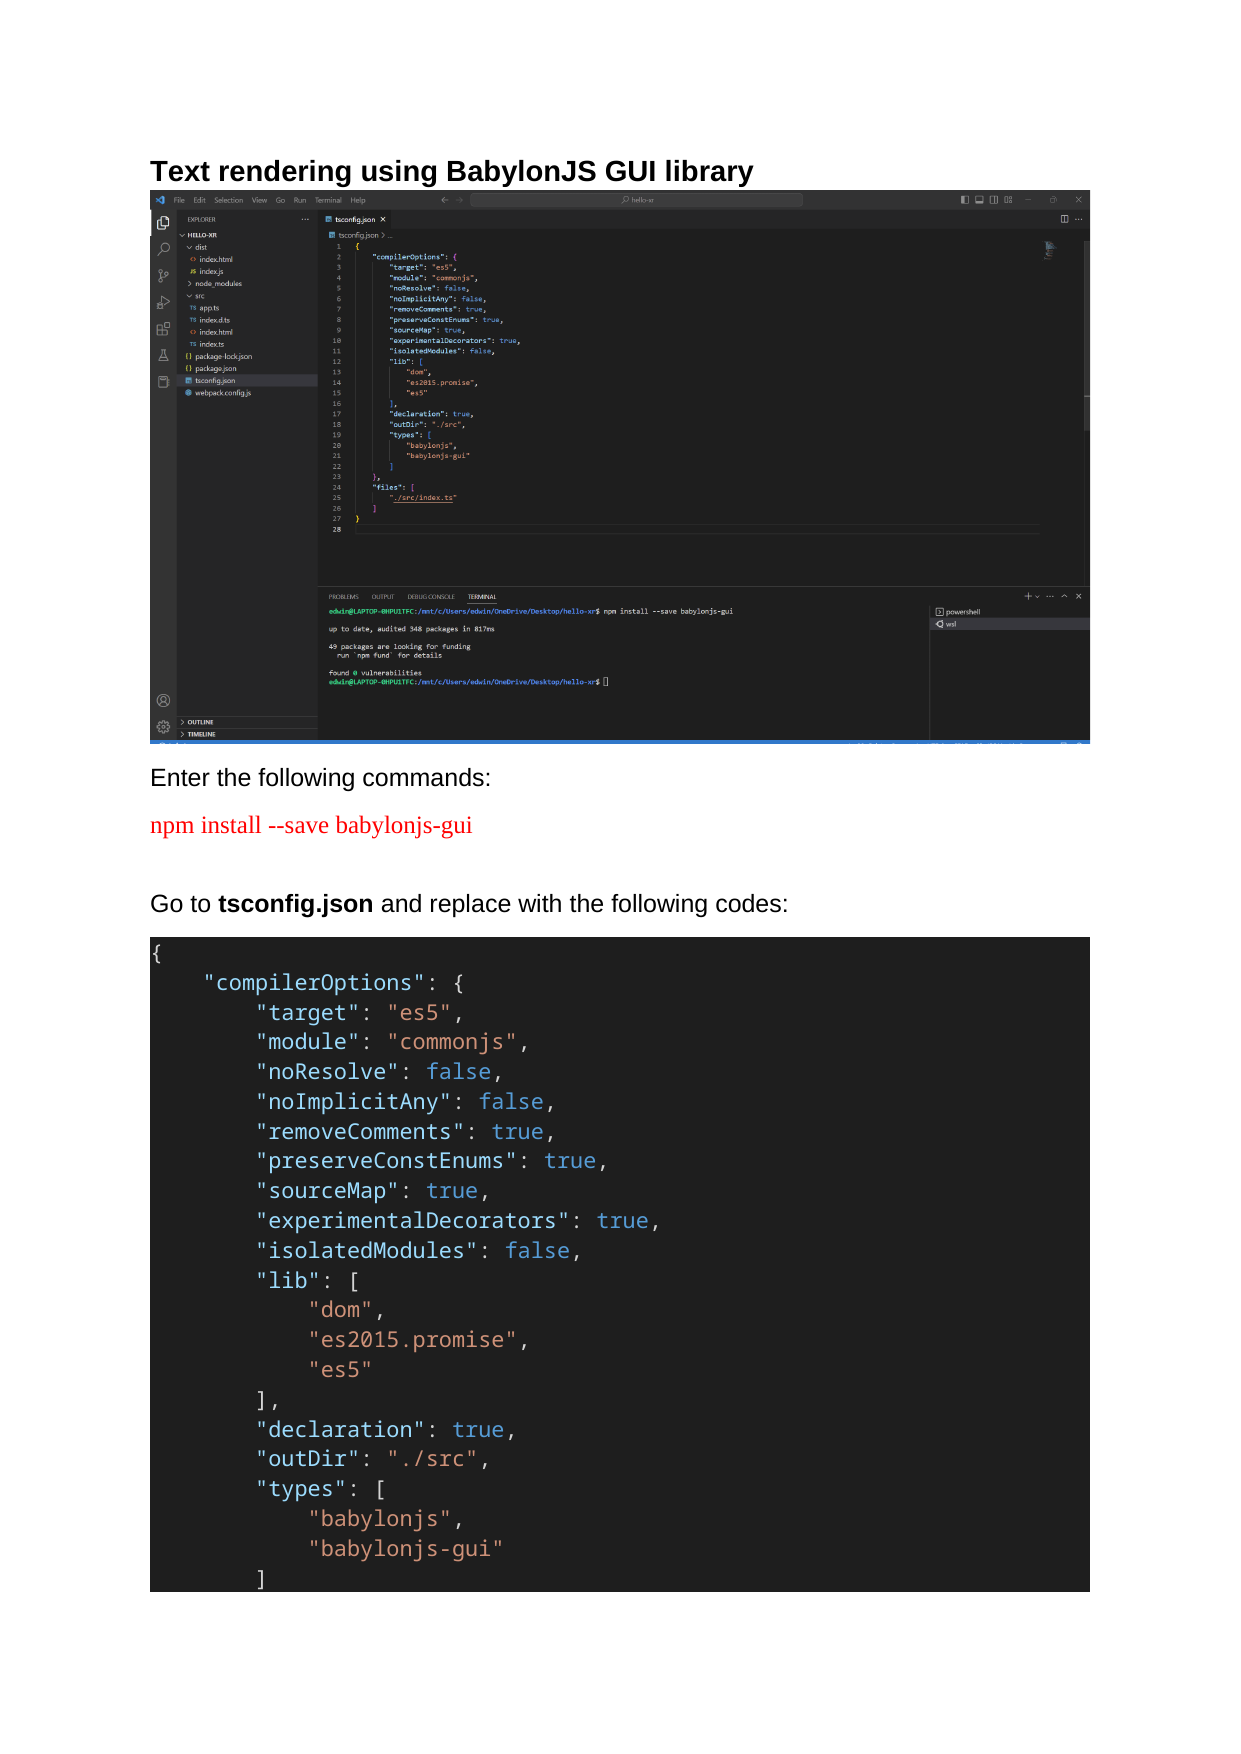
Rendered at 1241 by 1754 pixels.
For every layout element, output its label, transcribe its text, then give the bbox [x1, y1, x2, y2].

text "target": "es5", [150, 996, 1090, 1026]
text "es2015.promise", [150, 1324, 1090, 1354]
text { [150, 937, 1090, 967]
picture [150, 190, 1091, 744]
text ] [150, 1562, 1090, 1592]
text "compilerOptions": { [150, 967, 1090, 996]
text Enter the following commands: [150, 763, 1090, 791]
text "noImplicitAny": false, [150, 1086, 1090, 1116]
text "module": "commonjs", [150, 1026, 1090, 1056]
text "sourceMap": true, [150, 1175, 1090, 1205]
text npm install --save babylonjs-gui [150, 810, 1090, 839]
text "babylonjs", [150, 1503, 1090, 1533]
text "removeComments": true, [150, 1116, 1090, 1145]
text Go to tsconfig.json and replace with the following codes: [150, 889, 1090, 918]
text "lib": [ [150, 1264, 1090, 1294]
text "declaration": true, [150, 1413, 1090, 1443]
text "experimentalDecorators": true, [150, 1205, 1090, 1235]
text "isolatedModules": false, [150, 1235, 1090, 1264]
text "types": [ [150, 1473, 1090, 1503]
subtitle Text rendering using BabylonJS GUI library [150, 154, 1090, 188]
text "babylonjs-gui" [150, 1533, 1090, 1562]
text "noResolve": false, [150, 1056, 1090, 1086]
text ], [150, 1384, 1090, 1413]
text "dom", [150, 1294, 1090, 1324]
text "es5" [150, 1354, 1090, 1384]
text "preserveConstEnums": true, [150, 1145, 1090, 1175]
text "outDir": "./src", [150, 1443, 1090, 1473]
